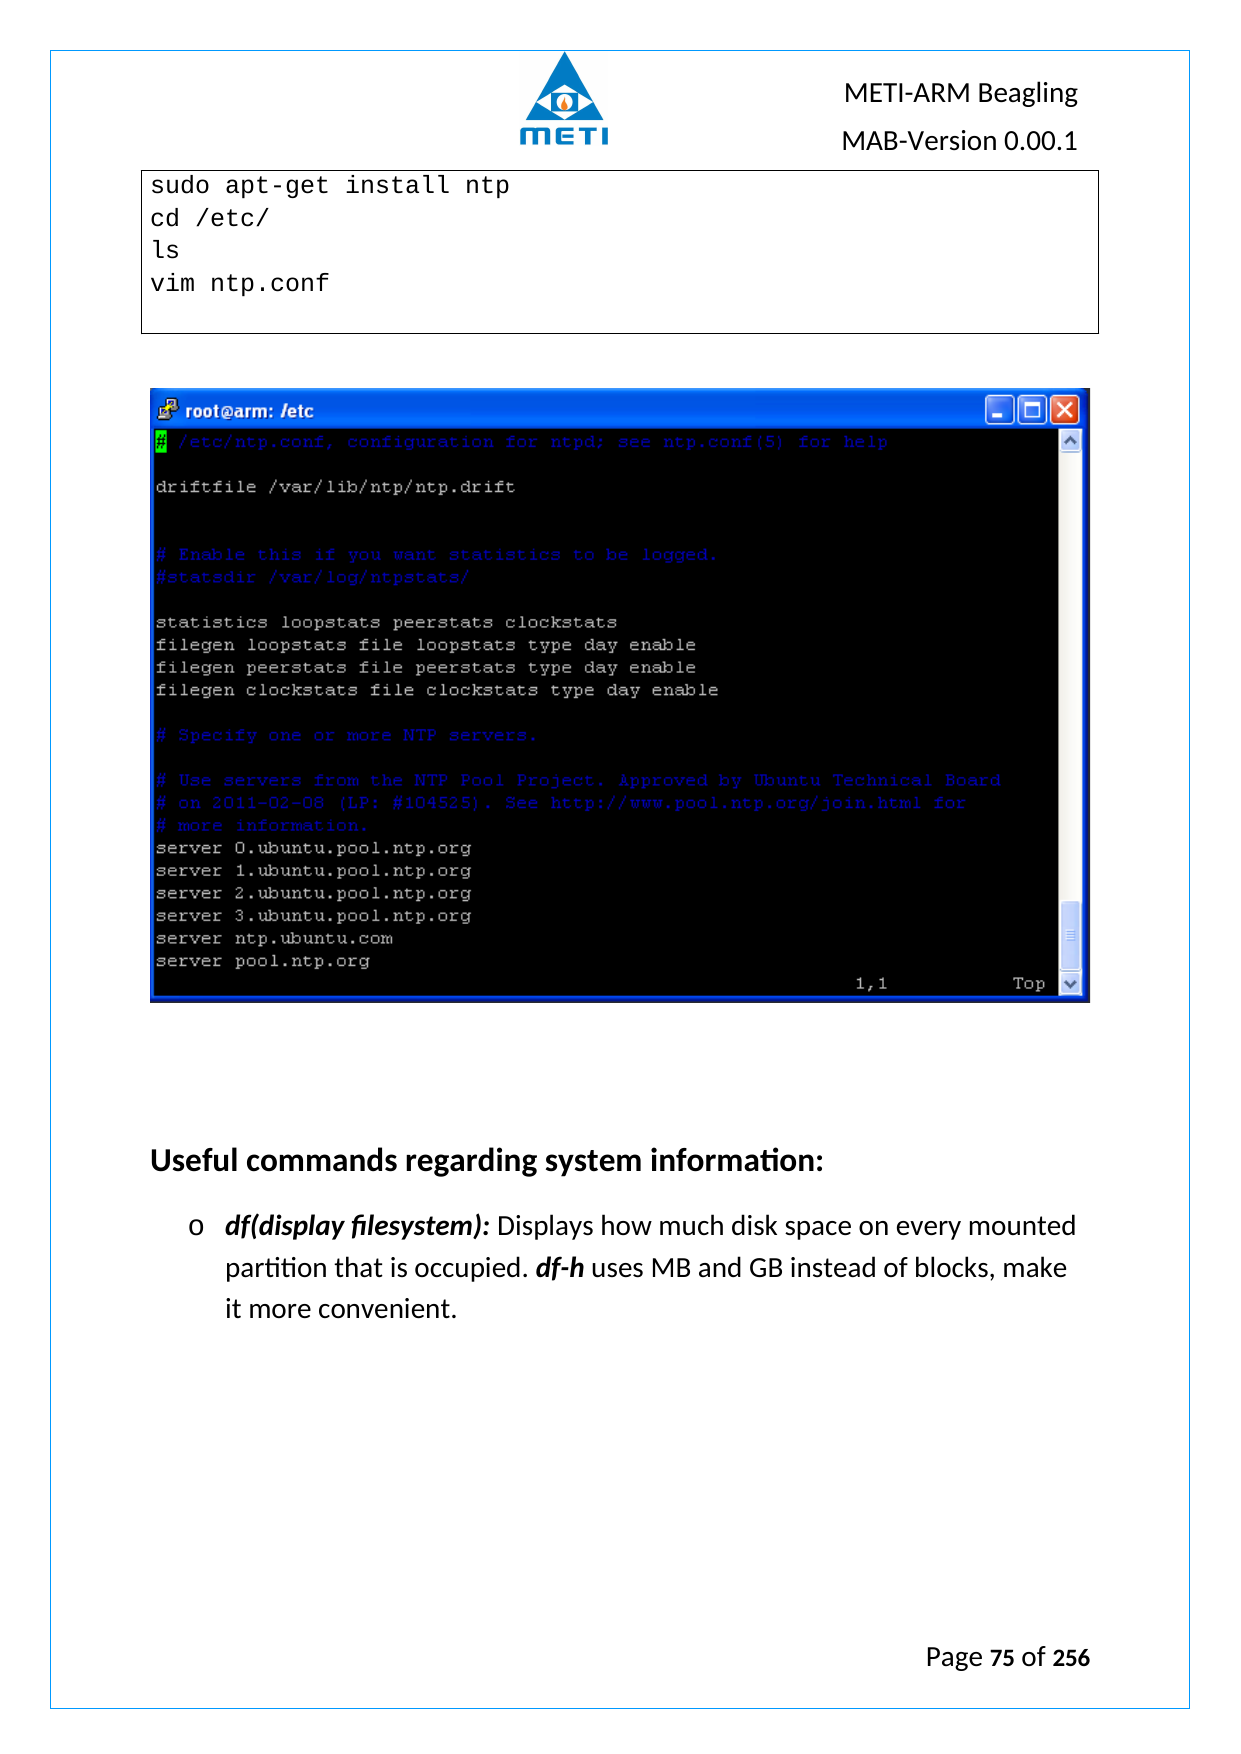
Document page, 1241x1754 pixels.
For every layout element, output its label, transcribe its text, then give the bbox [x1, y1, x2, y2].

text sudo apt-get install ntp [142, 171, 1098, 201]
list df(display filesystem): Displays how much disk space on every mounted partition that is occupied. df-h uses MB and GB instead of blocks, make it more convenient. [187, 1207, 1090, 1326]
text cd /etc/ [142, 202, 1098, 234]
text Useful commands regarding system information: [150, 1139, 1090, 1180]
picture [150, 388, 1091, 1003]
text vim ntp.conf [142, 267, 1098, 299]
picture [519, 51, 609, 146]
text ls [142, 235, 1098, 266]
